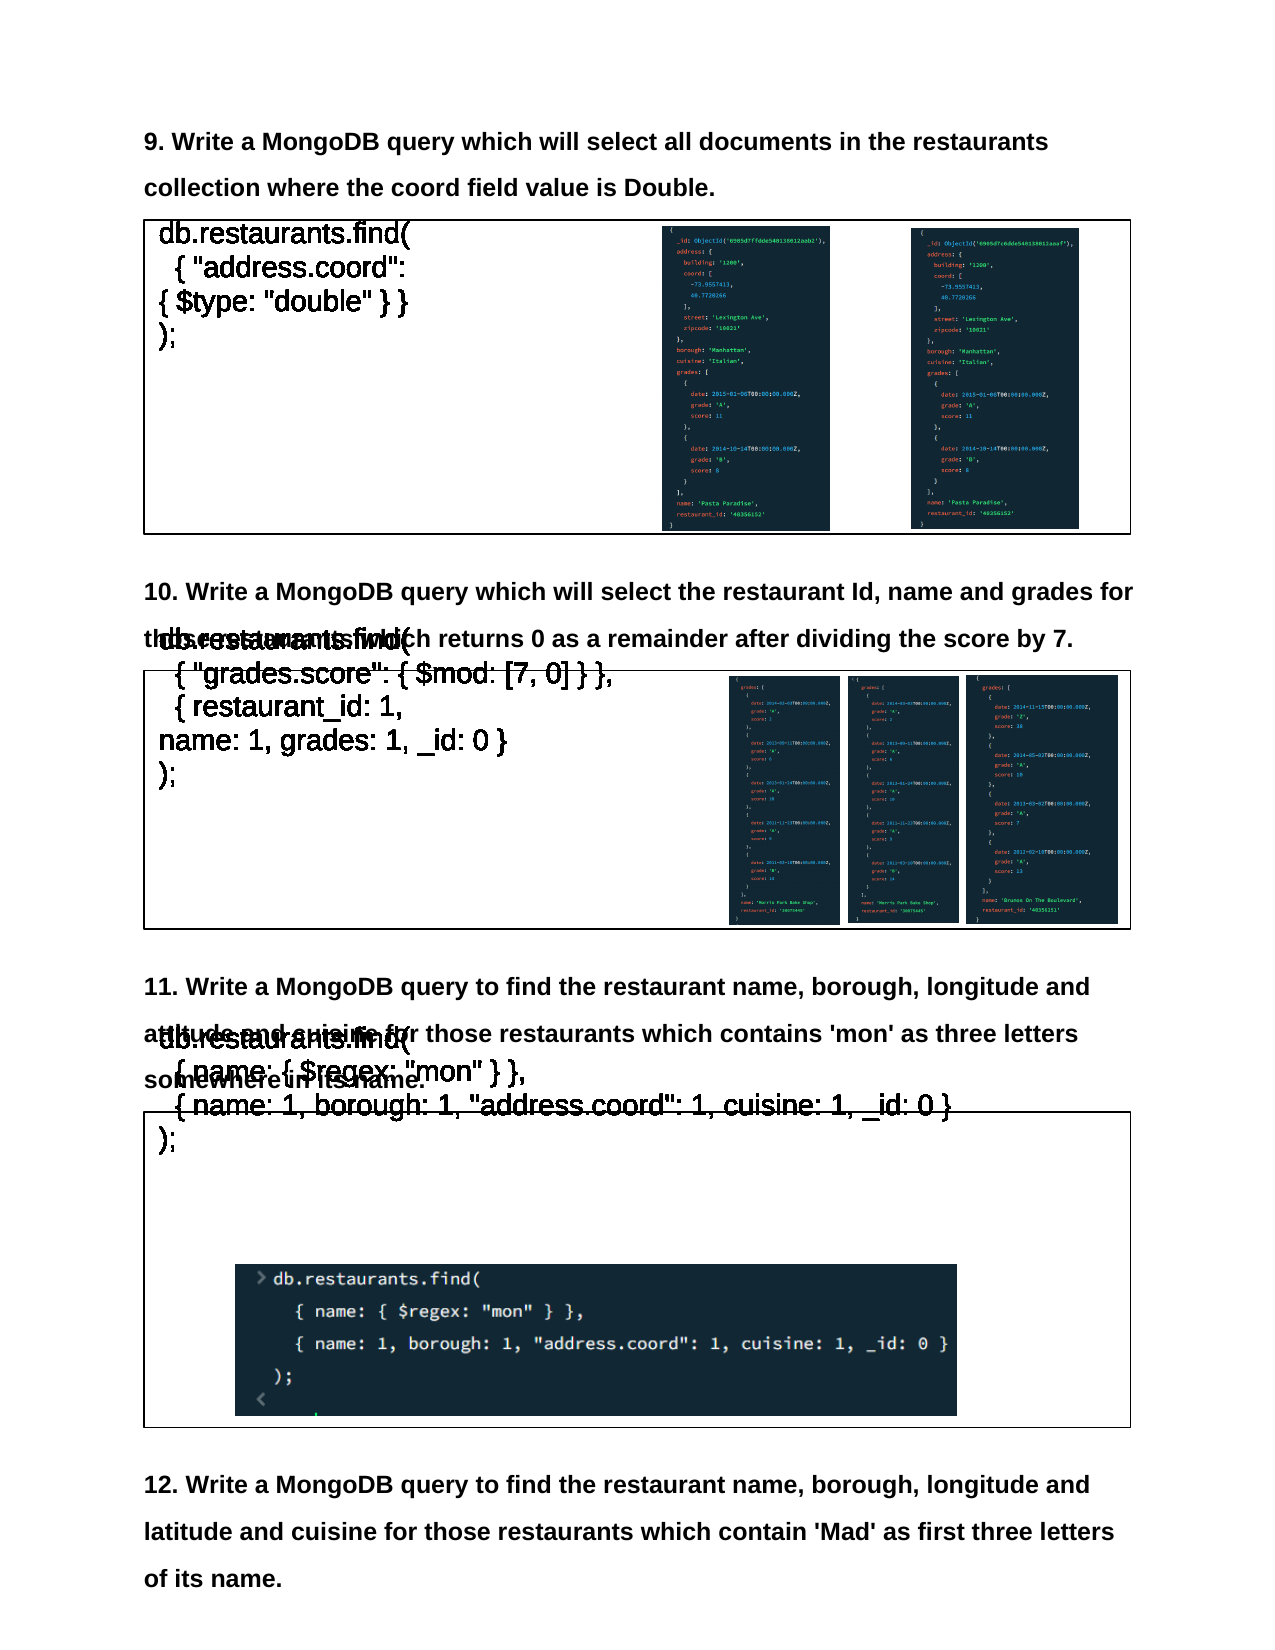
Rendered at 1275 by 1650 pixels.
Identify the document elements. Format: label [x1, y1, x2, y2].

picture [966, 675, 1118, 924]
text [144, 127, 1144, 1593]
picture [235, 1264, 957, 1416]
picture [911, 228, 1079, 529]
picture [662, 226, 830, 531]
picture [848, 676, 959, 923]
picture [729, 676, 840, 925]
